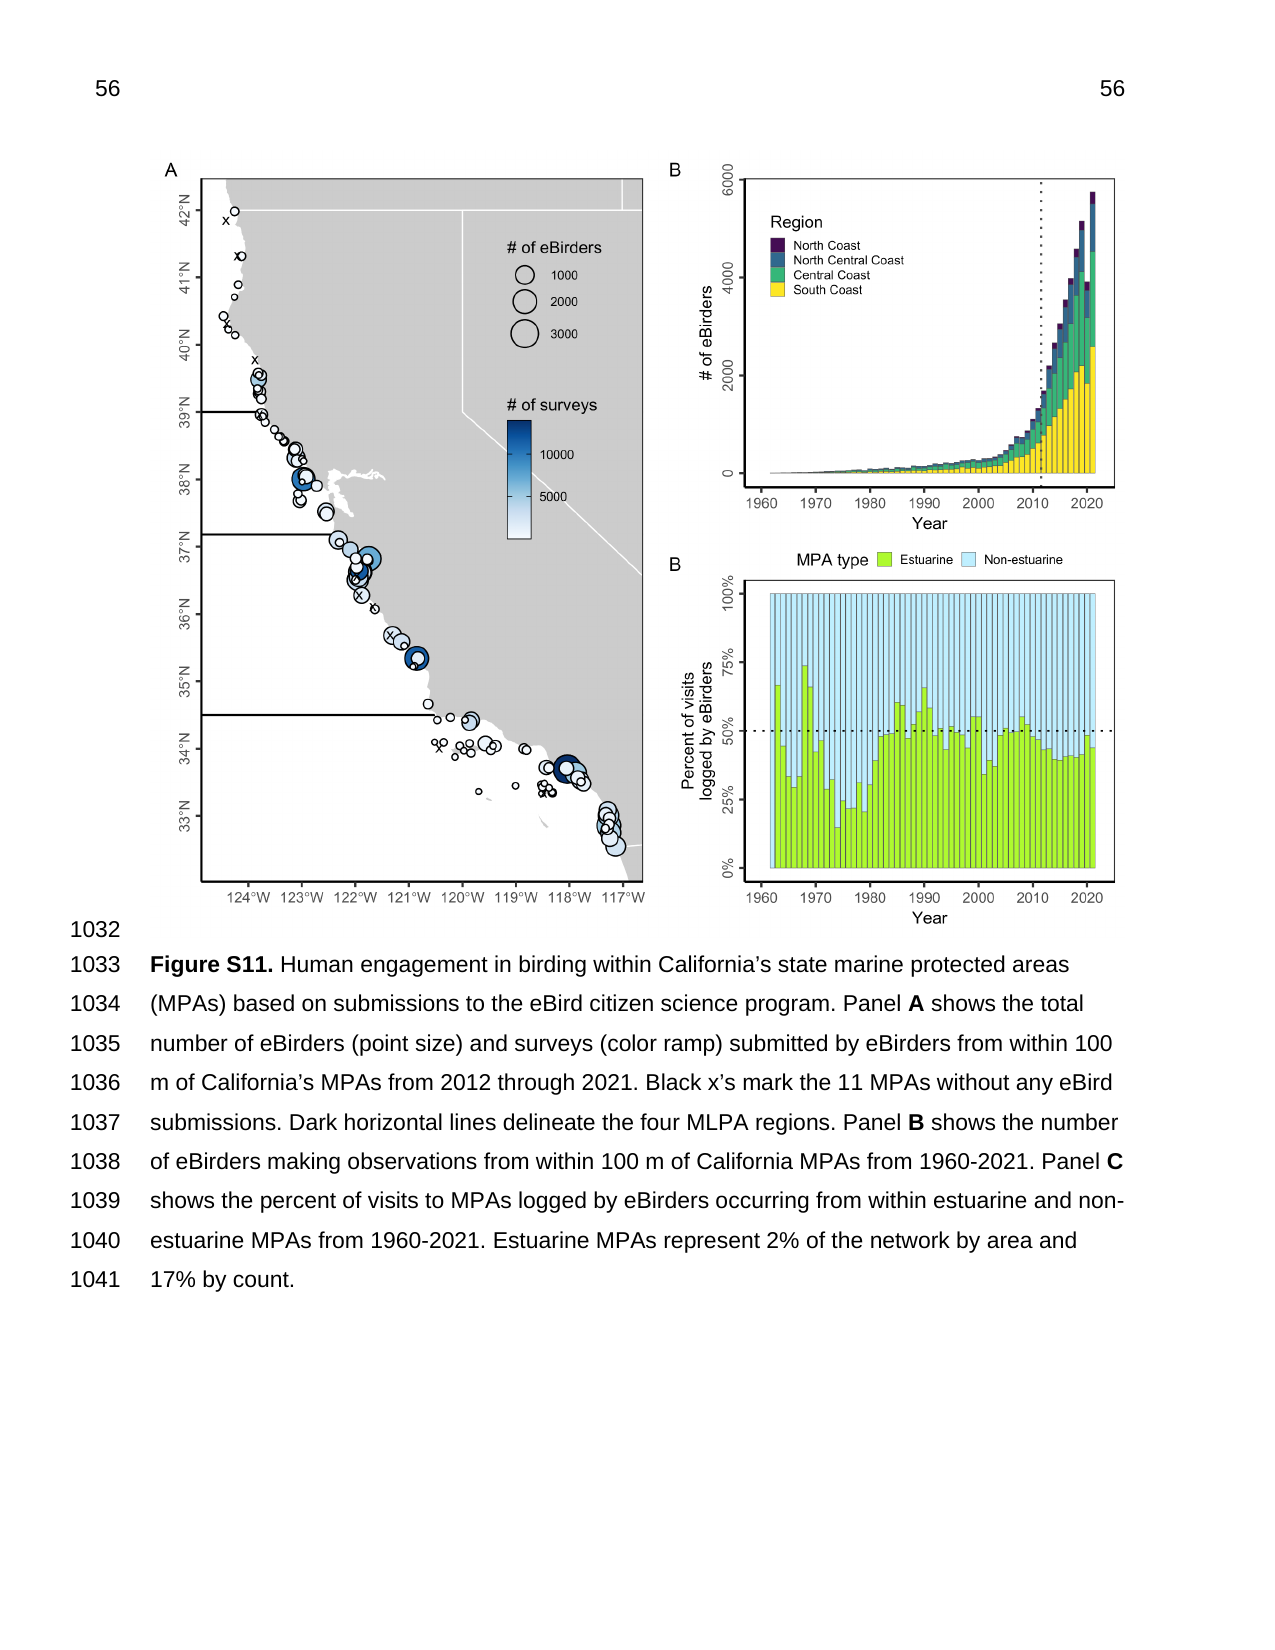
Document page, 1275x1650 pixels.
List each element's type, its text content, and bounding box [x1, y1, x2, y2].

picture [150, 150, 1125, 938]
text Figure S11. Human engagement in birding within California’s state marine protected areas (MPAs) based on submissions to the eBird citizen science program. Panel A shows the total number of eBirders (point size) and surveys (color ramp) submitted by eBirders from within 100 m of California’s MPAs from 2012 through 2021. Black x’s mark the 11 MPAs without any eBird submissions. Dark horizontal lines delineate the four MLPA regions. Panel B shows the number of eBirders making observations from within 100 m of California MPAs from 1960-2021. Panel C shows the percent of visits to MPAs logged by eBirders occurring from within estuarine and non-estuarine MPAs from 1960-2021. Estuarine MPAs represent 2% of the network by area and 17% by count. [150, 951, 1125, 1293]
